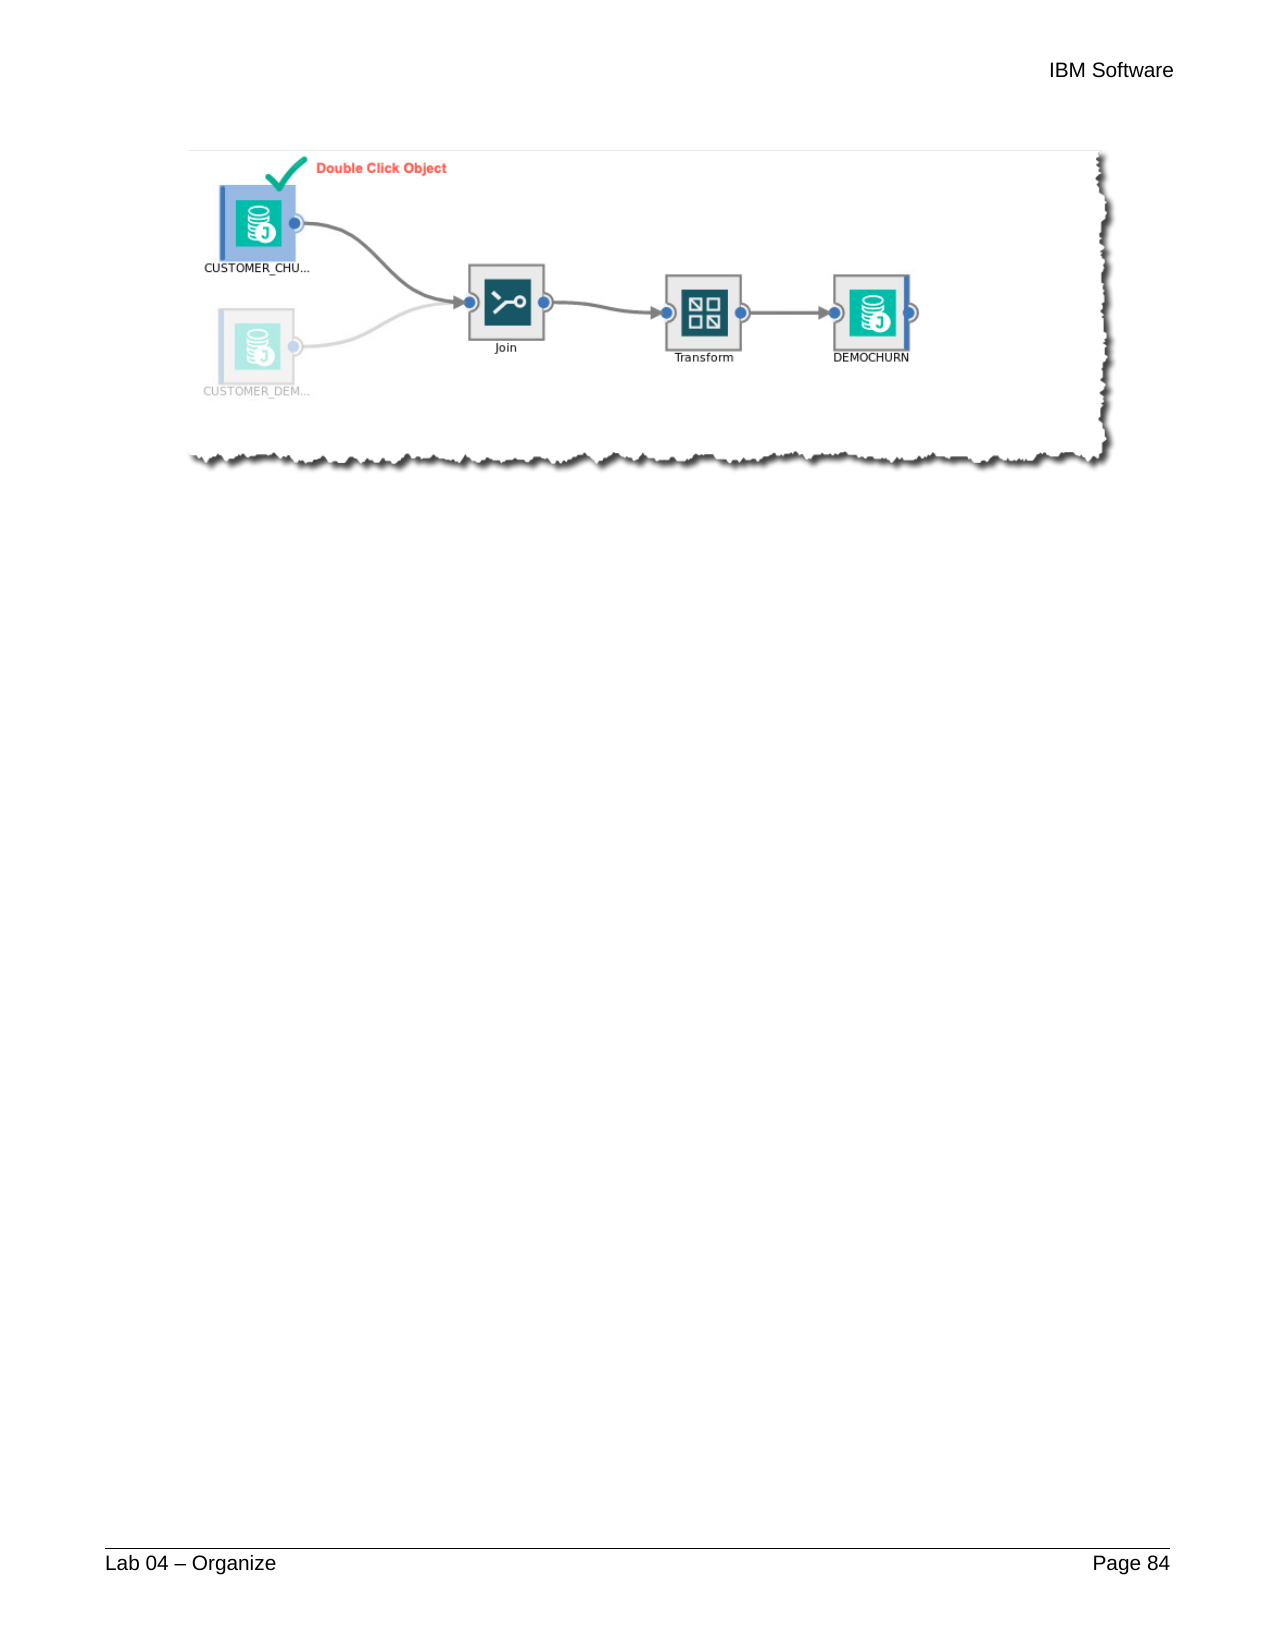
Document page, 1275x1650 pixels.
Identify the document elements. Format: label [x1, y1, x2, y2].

picture [187, 150, 1119, 475]
